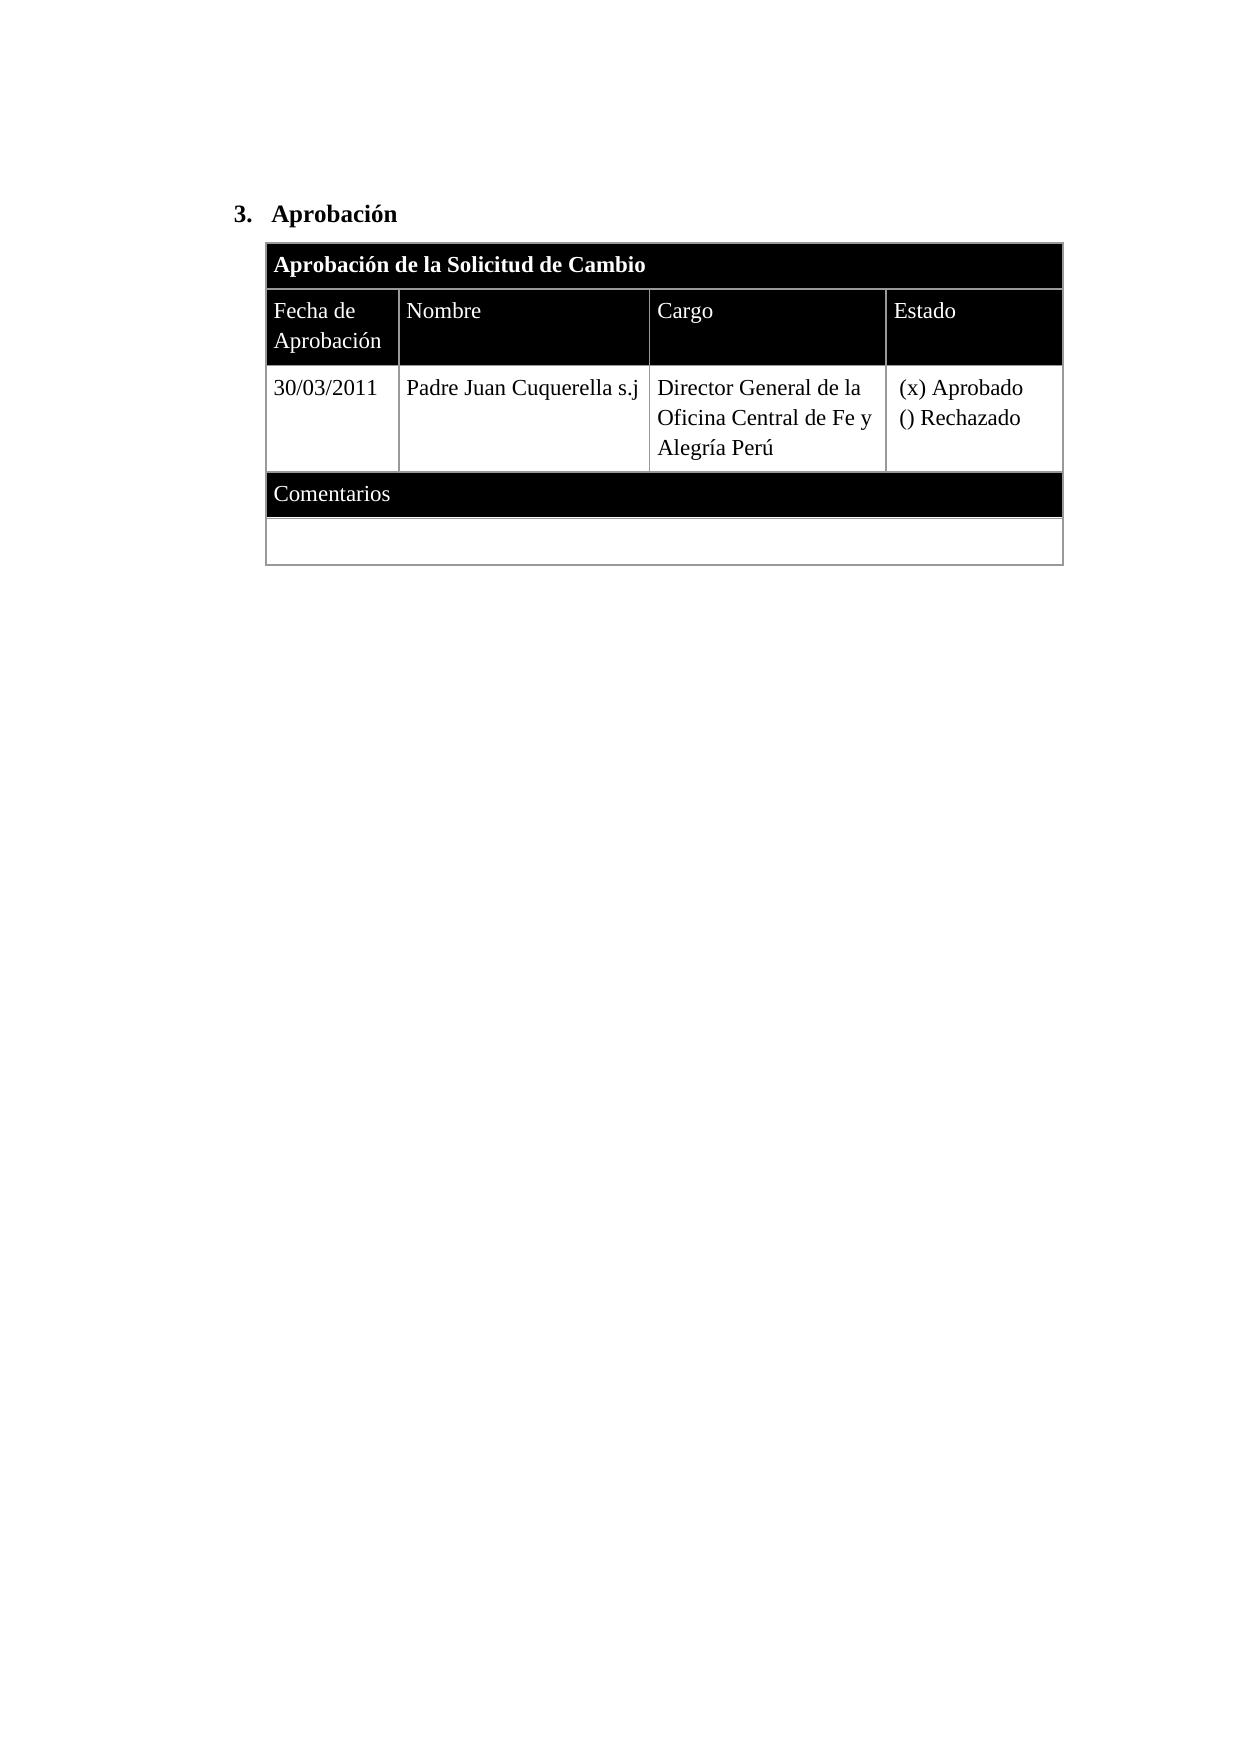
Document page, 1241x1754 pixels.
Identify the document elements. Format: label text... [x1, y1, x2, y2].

subtitle Aprobación [233, 199, 1063, 227]
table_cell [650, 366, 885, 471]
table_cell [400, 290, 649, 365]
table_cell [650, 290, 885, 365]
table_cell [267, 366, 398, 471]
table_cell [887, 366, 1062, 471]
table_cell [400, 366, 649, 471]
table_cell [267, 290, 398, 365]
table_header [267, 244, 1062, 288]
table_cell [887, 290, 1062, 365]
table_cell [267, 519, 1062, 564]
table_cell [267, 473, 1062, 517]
